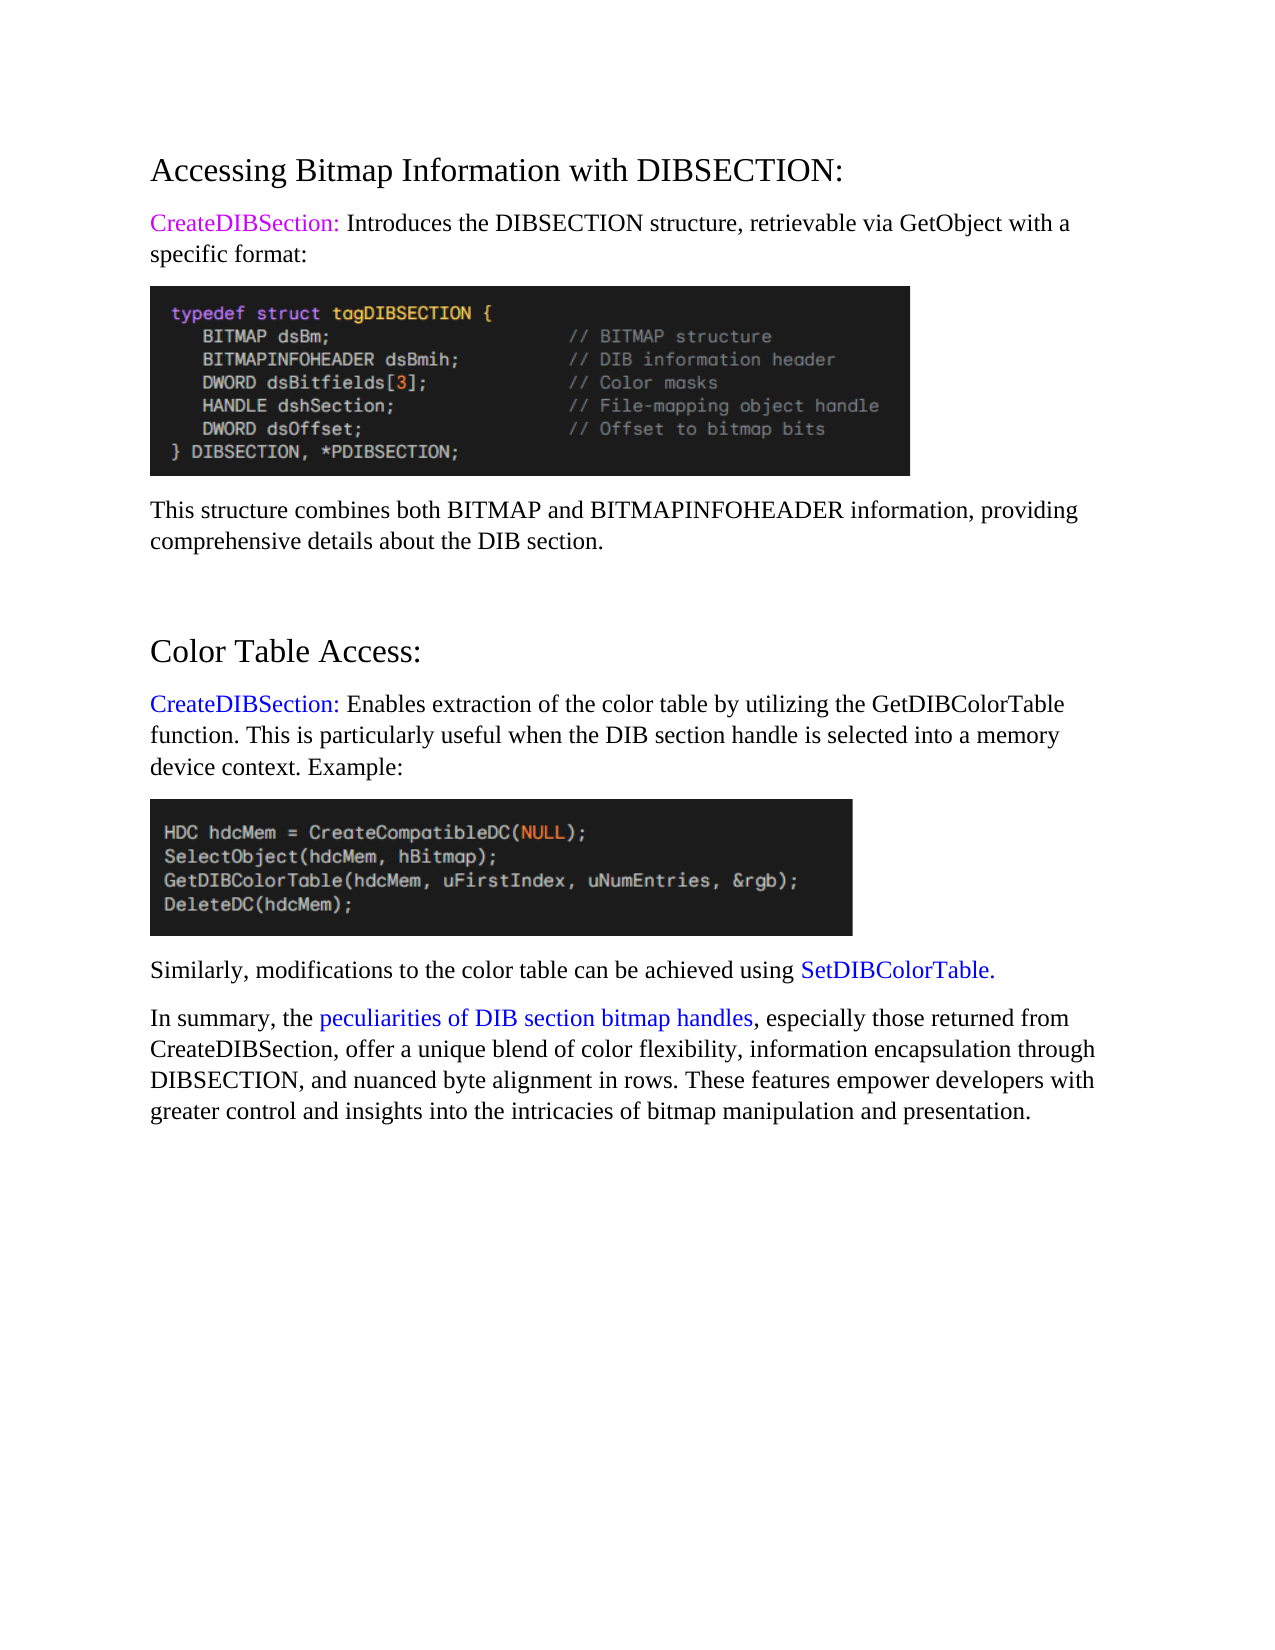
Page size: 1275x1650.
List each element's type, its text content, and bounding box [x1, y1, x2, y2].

text Color Table Access: [150, 632, 1125, 670]
text Similarly, modifications to the color table can be achieved using SetDIBColorTable. [150, 955, 1125, 984]
picture [150, 286, 911, 476]
picture [150, 799, 853, 936]
text CreateDIBSection: Introduces the DIBSECTION structure, retrievable via GetObject with a specific format: [150, 208, 1125, 268]
text Accessing Bitmap Information with DIBSECTION: [150, 150, 1125, 188]
text CreateDIBSection: Enables extraction of the color table by utilizing the GetDIBColorTable function. This is particularly useful when the DIB section handle is selected into a memory device context. Example: [150, 689, 1125, 780]
text This structure combines both BITMAP and BITMAPINFOHEADER information, providing comprehensive details about the DIB section. [150, 495, 1125, 554]
text In summary, the peculiarities of DIB section bitmap handles, especially those returned from CreateDIBSection, offer a unique blend of color flexibility, information encapsulation through DIBSECTION, and nuanced byte alignment in rows. These features empower developers with greater control and insights into the intricacies of bitmap manipulation and presentation. [150, 1003, 1125, 1124]
